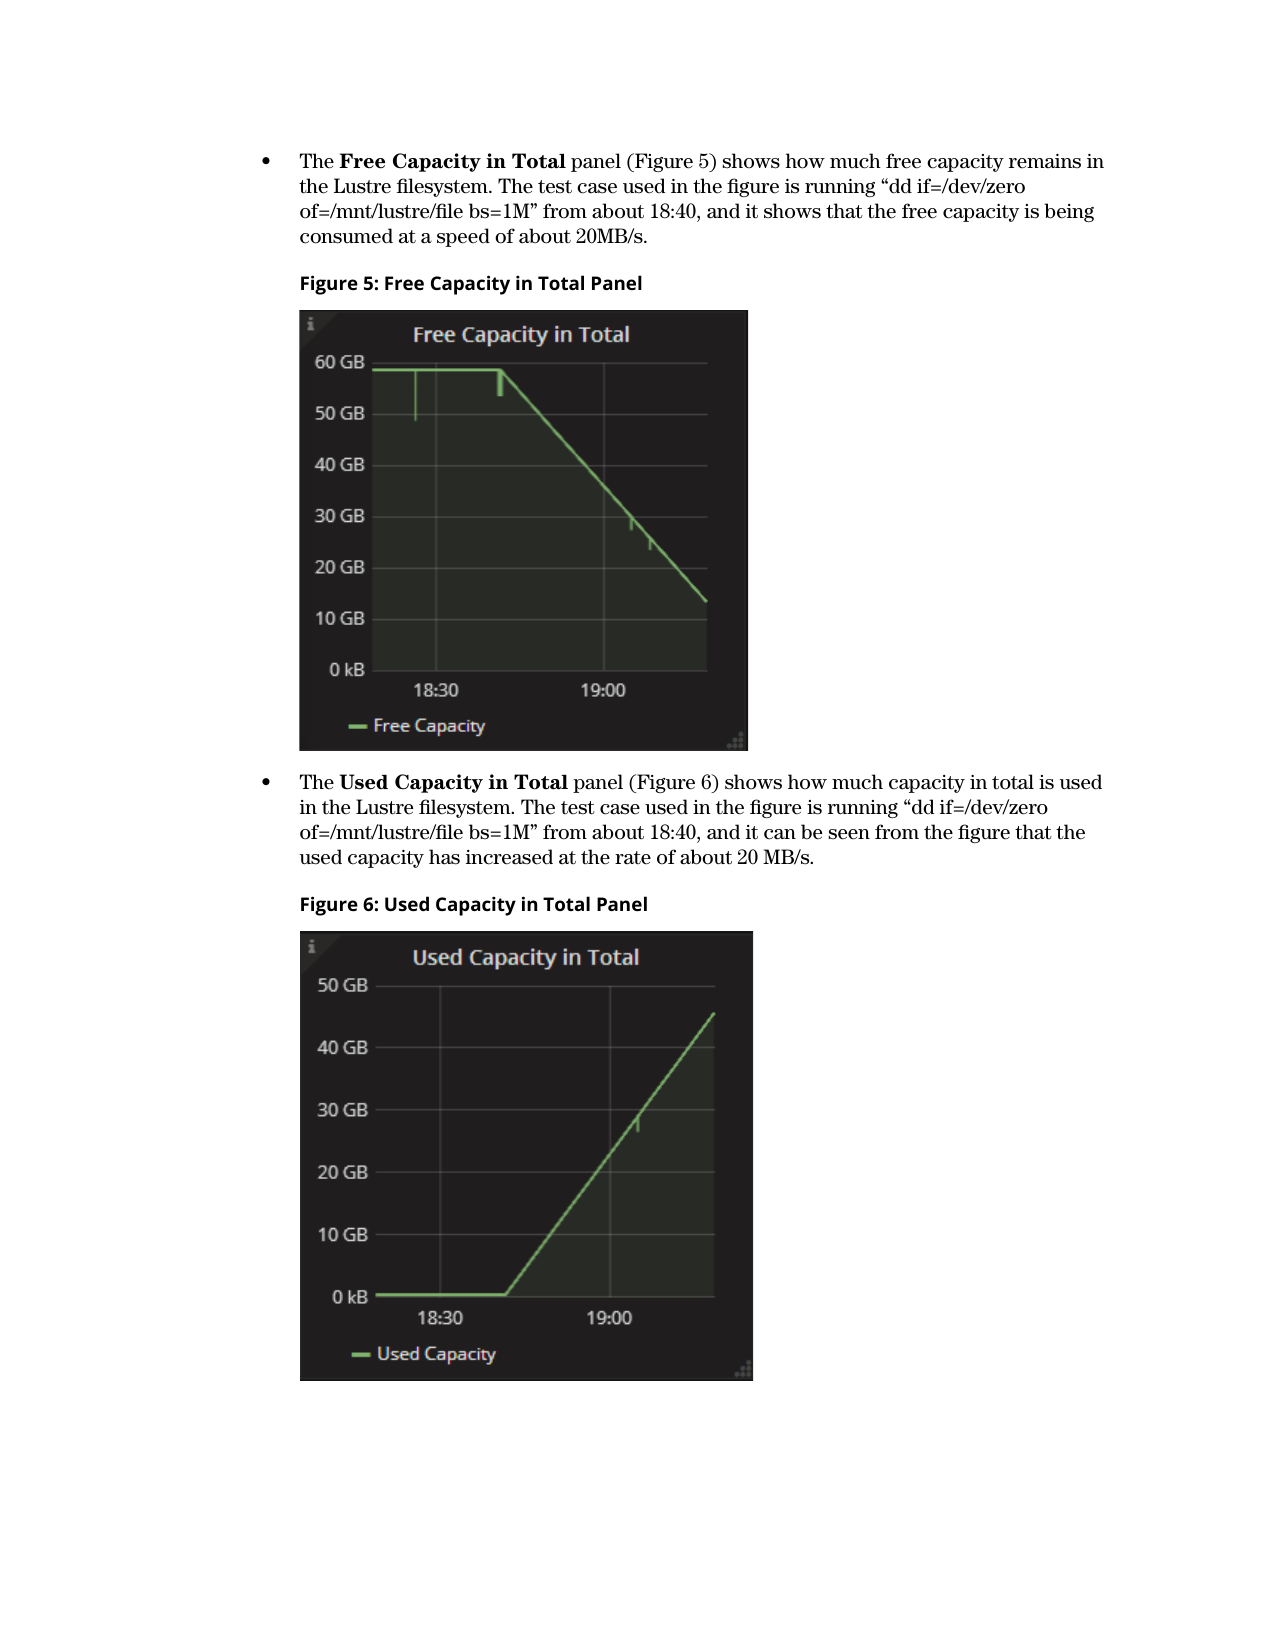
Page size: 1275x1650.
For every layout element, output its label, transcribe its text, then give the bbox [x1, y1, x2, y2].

text Figure 5: Free Capacity in Total Panel [299, 271, 1125, 296]
picture [300, 931, 754, 1381]
list The Free Capacity in Total panel (Figure 5) shows how much free capacity remains in the Lustre filesystem. The test case used in the figure is running “dd if=/dev/zero of=/mnt/lustre/file bs=1M” from about 18:40, and it shows that the free capacity is being consumed at a speed of about 20MB/s. [262, 150, 1125, 250]
picture [299, 310, 749, 751]
list The Used Capacity in Total panel (Figure 6) shows how much capacity in total is used in the Lustre filesystem. The test case used in the figure is running “dd if=/dev/zero of=/mnt/lustre/file bs=1M” from about 18:40, and it can be seen from the figure that the used capacity has increased at the rate of about 20 MB/s. [262, 771, 1125, 871]
text Figure 6: Used Capacity in Total Panel [299, 892, 1125, 917]
